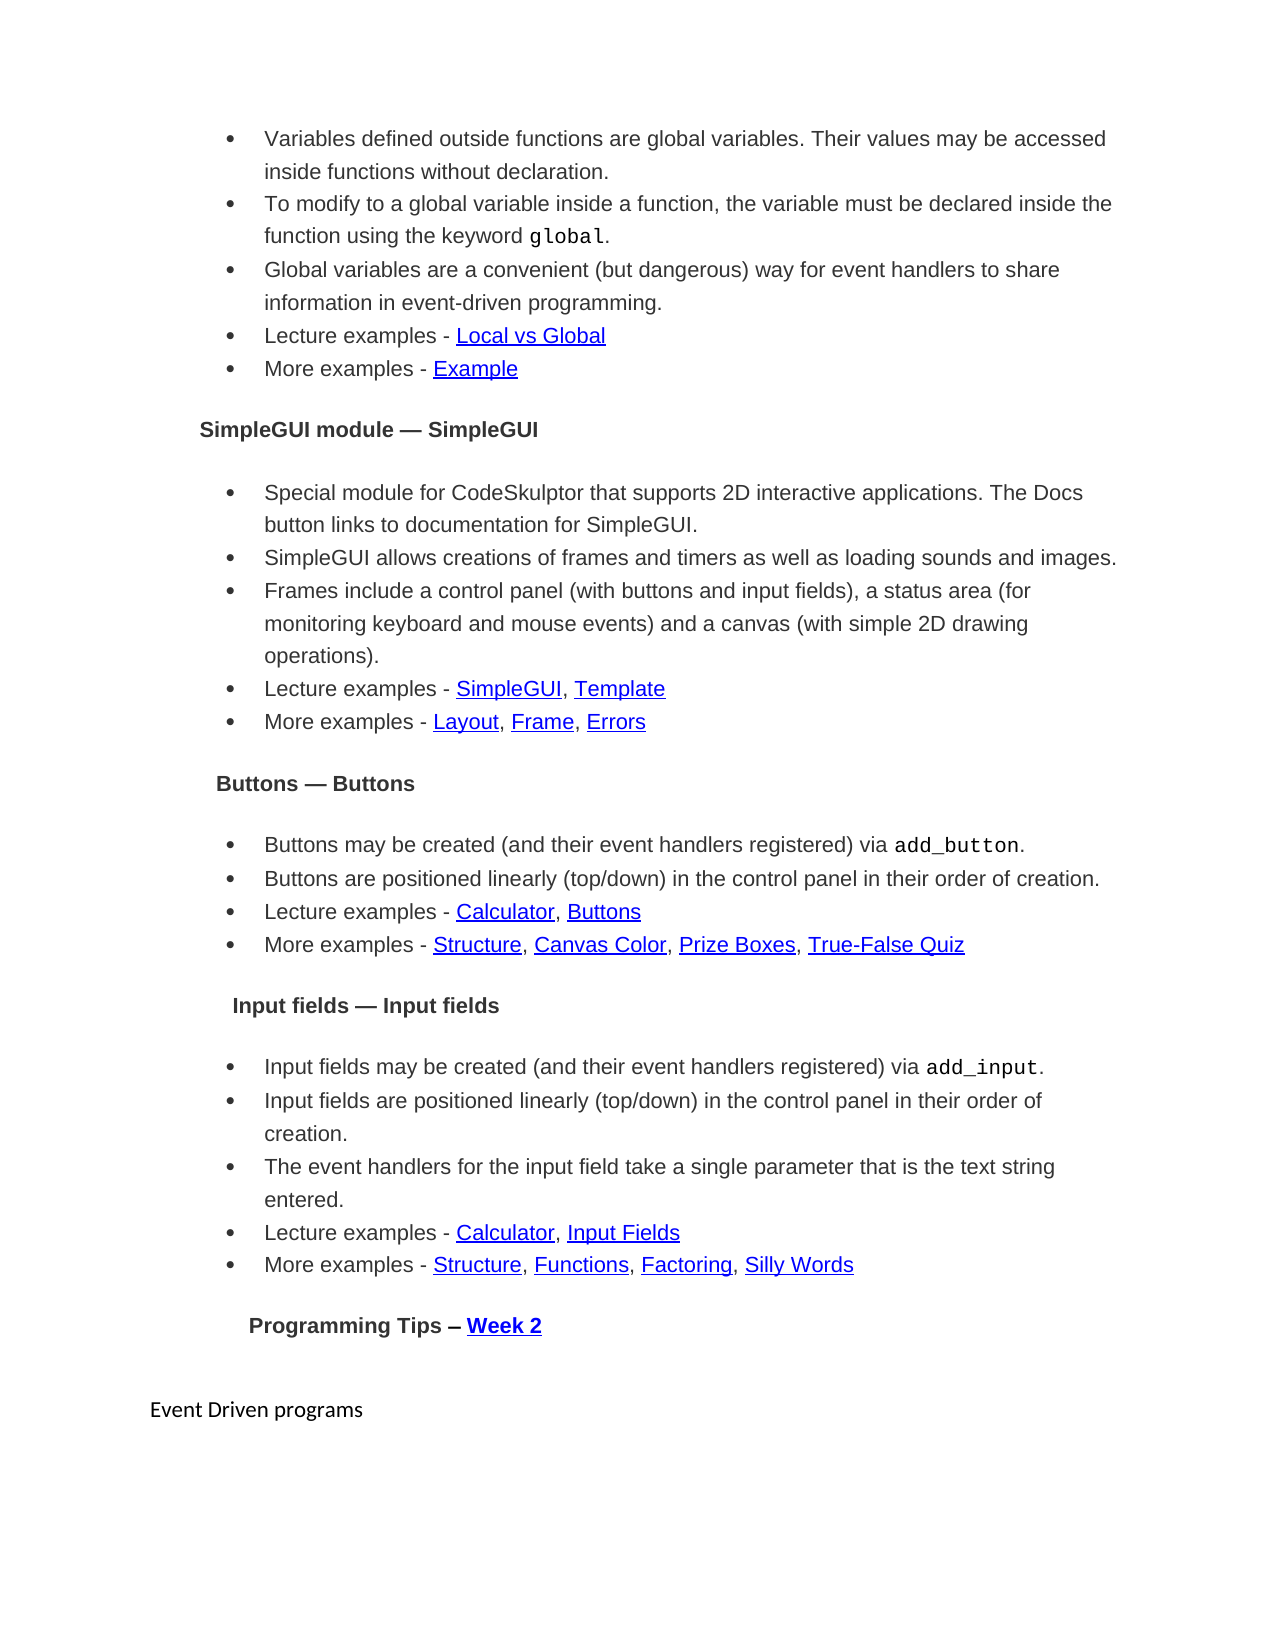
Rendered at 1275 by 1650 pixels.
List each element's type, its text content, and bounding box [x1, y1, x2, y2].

list More examples - Structure, Canvas Color, Prize Boxes, True-False Quiz [227, 924, 1125, 957]
list Lecture examples - Local vs Global [227, 315, 1125, 348]
list Buttons are positioned linearly (top/down) in the control panel in their order of creation. [227, 858, 1125, 891]
list Lecture examples - SimpleGUI, Template [227, 669, 1125, 701]
text SimpleGUI module — SimpleGUI [199, 410, 1125, 443]
text Input fields — Input fields [232, 986, 1125, 1019]
list Frames include a control panel (with buttons and input fields), a status area (for monitoring keyboard and mouse events) and a canvas (with simple 2D drawing operations). [227, 570, 1125, 669]
list SimpleGUI allows creations of frames and timers as well as loading sounds and images. [227, 537, 1125, 570]
list The event handlers for the input field take a single parameter that is the text string entered. [227, 1146, 1125, 1212]
list Special module for CodeSkulptor that supports 2D interactive applications. The Docs button links to documentation for SimpleGUI. [227, 472, 1125, 537]
text Event Driven programs [150, 1396, 1125, 1423]
list Input fields may be created (and their event handlers registered) via add_input. [227, 1048, 1125, 1081]
list Buttons may be created (and their event handlers registered) via add_button. [227, 825, 1125, 858]
list More examples - Structure, Functions, Factoring, Silly Words [227, 1245, 1125, 1277]
text Programming Tips — Week 2 [249, 1307, 1125, 1339]
list More examples - Layout, Frame, Errors [227, 701, 1125, 734]
list Input fields are positioned linearly (top/down) in the control panel in their order of creation. [227, 1081, 1125, 1146]
list Variables defined outside functions are global variables. Their values may be accessed inside functions without declaration. [227, 118, 1125, 184]
text Buttons — Buttons [216, 763, 1125, 796]
list Lecture examples - Calculator, Input Fields [227, 1212, 1125, 1245]
list Global variables are a convenient (but dangerous) way for event handlers to share information in event-driven programming. [227, 249, 1125, 315]
list More examples - Example [227, 348, 1125, 381]
list To modify to a global variable inside a function, the variable must be declared inside the function using the keyword global. [227, 184, 1125, 249]
list Lecture examples - Calculator, Buttons [227, 891, 1125, 924]
